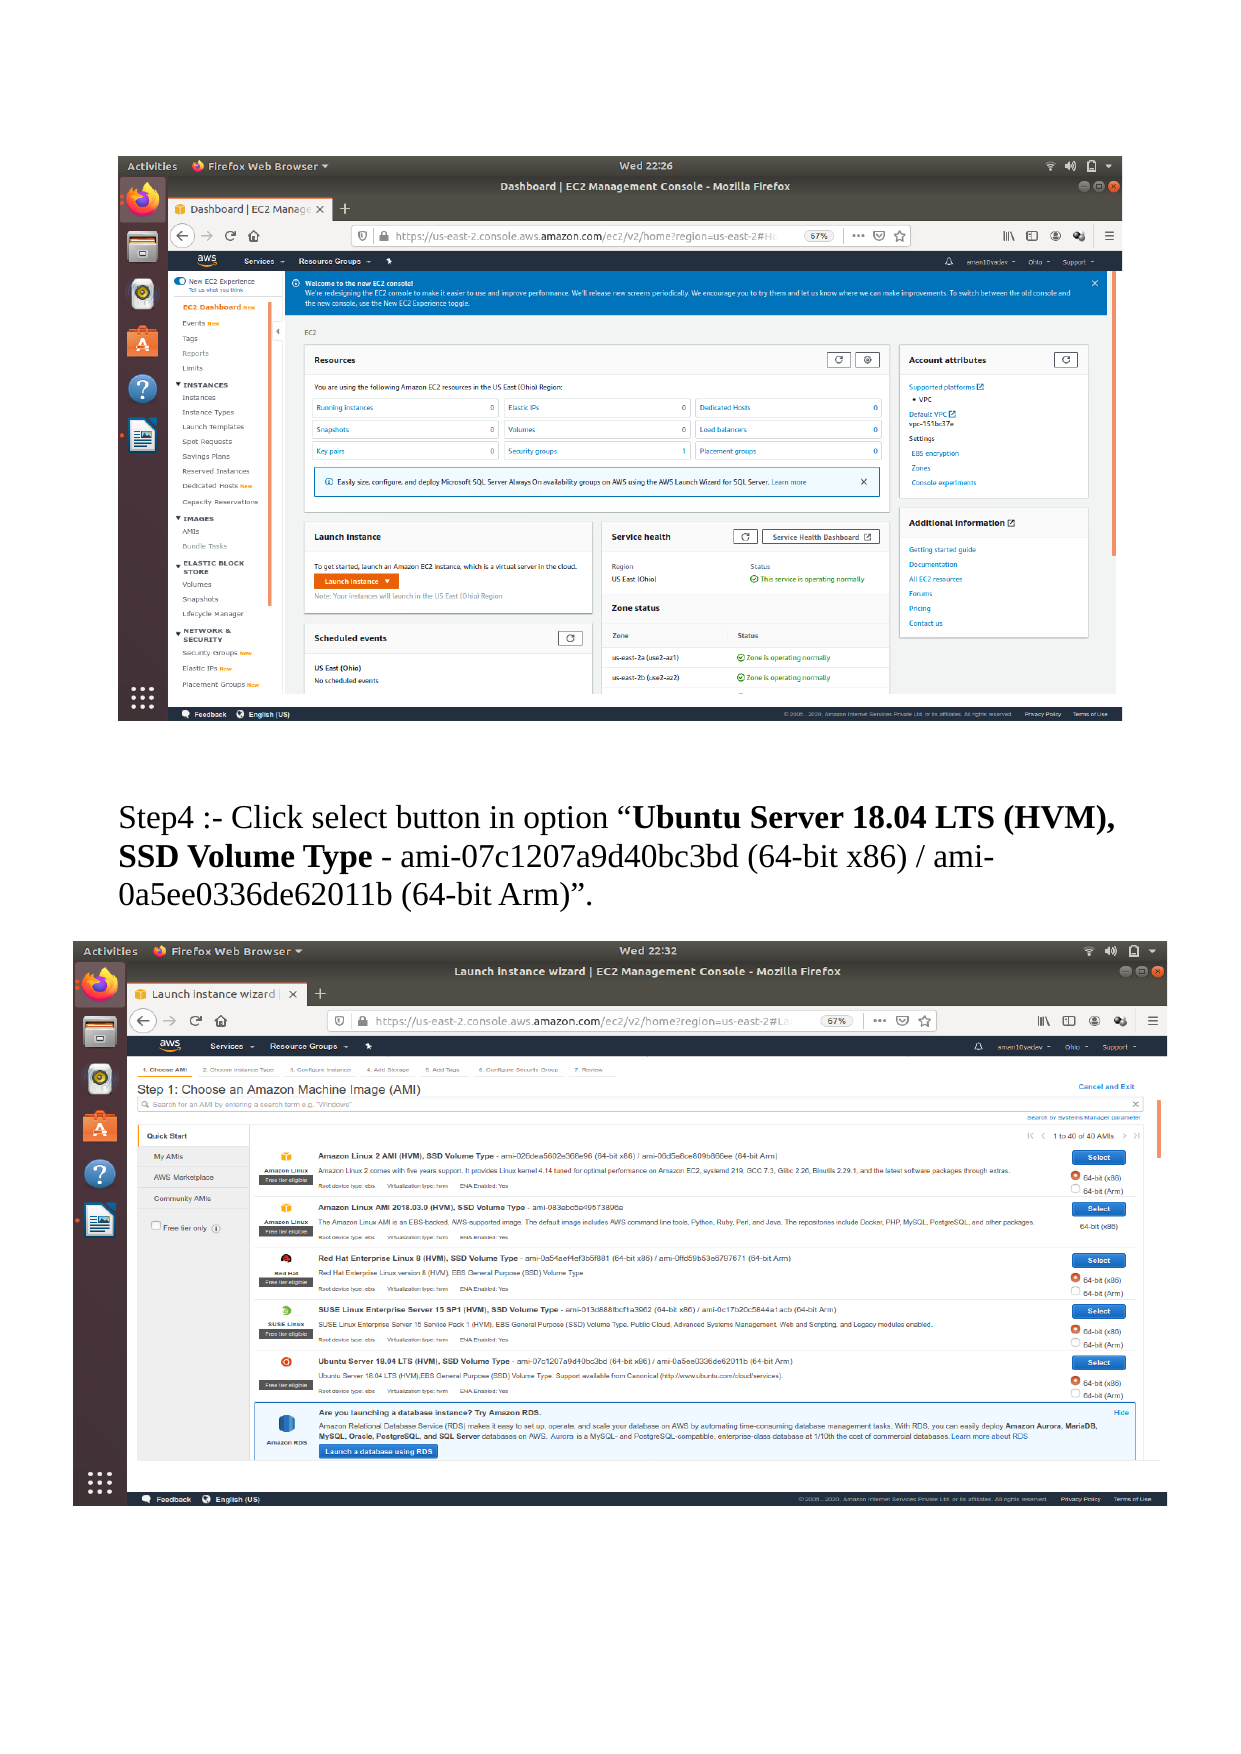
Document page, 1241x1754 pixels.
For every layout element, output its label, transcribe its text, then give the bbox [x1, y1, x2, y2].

picture [118, 156, 1123, 721]
text Step4 :- Click select button in option “Ubuntu Server 18.04 LTS (HVM), SSD Volume Type - ami-07c1207a9d40bc3bd (64-bit x86) / ami-0a5ee0336de62011b (64-bit Arm)”. [118, 798, 1122, 913]
picture [73, 941, 1168, 1506]
